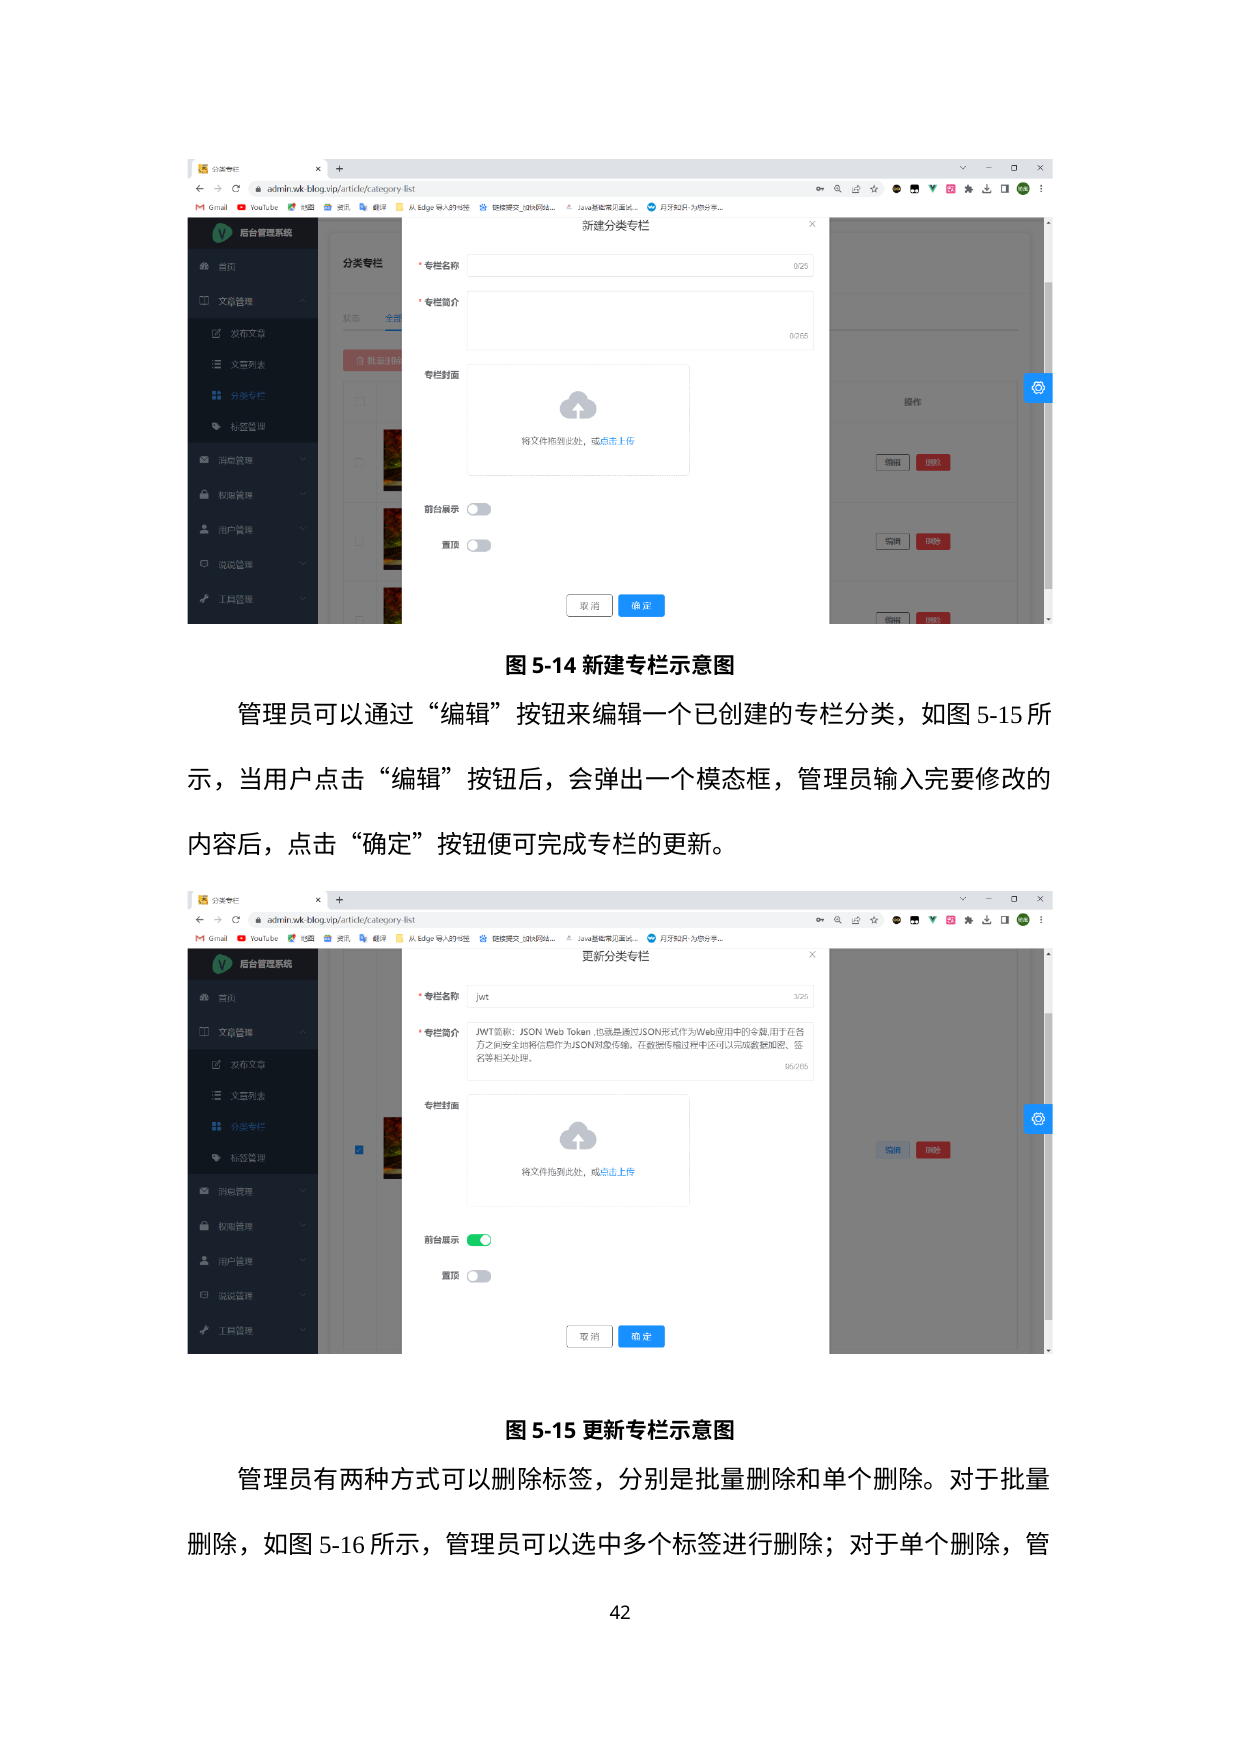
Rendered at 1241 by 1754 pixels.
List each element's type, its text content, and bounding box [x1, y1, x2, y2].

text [187, 1445, 1053, 1575]
text 图5-15 更新专栏示意图 [187, 1413, 1053, 1445]
picture [187, 891, 1053, 1354]
picture [187, 159, 1053, 624]
text 管理员可以通过“编辑”按钮来编辑一个已创建的专栏分类，如图5-15所示，当用户点击“编辑”按钮后，会弹出一个模态框，管理员输入完要修改的内容后，点击“确定”按钮便可完成专栏的更新。 [187, 680, 1053, 875]
text 图5-14 新建专栏示意图 [187, 647, 1053, 680]
